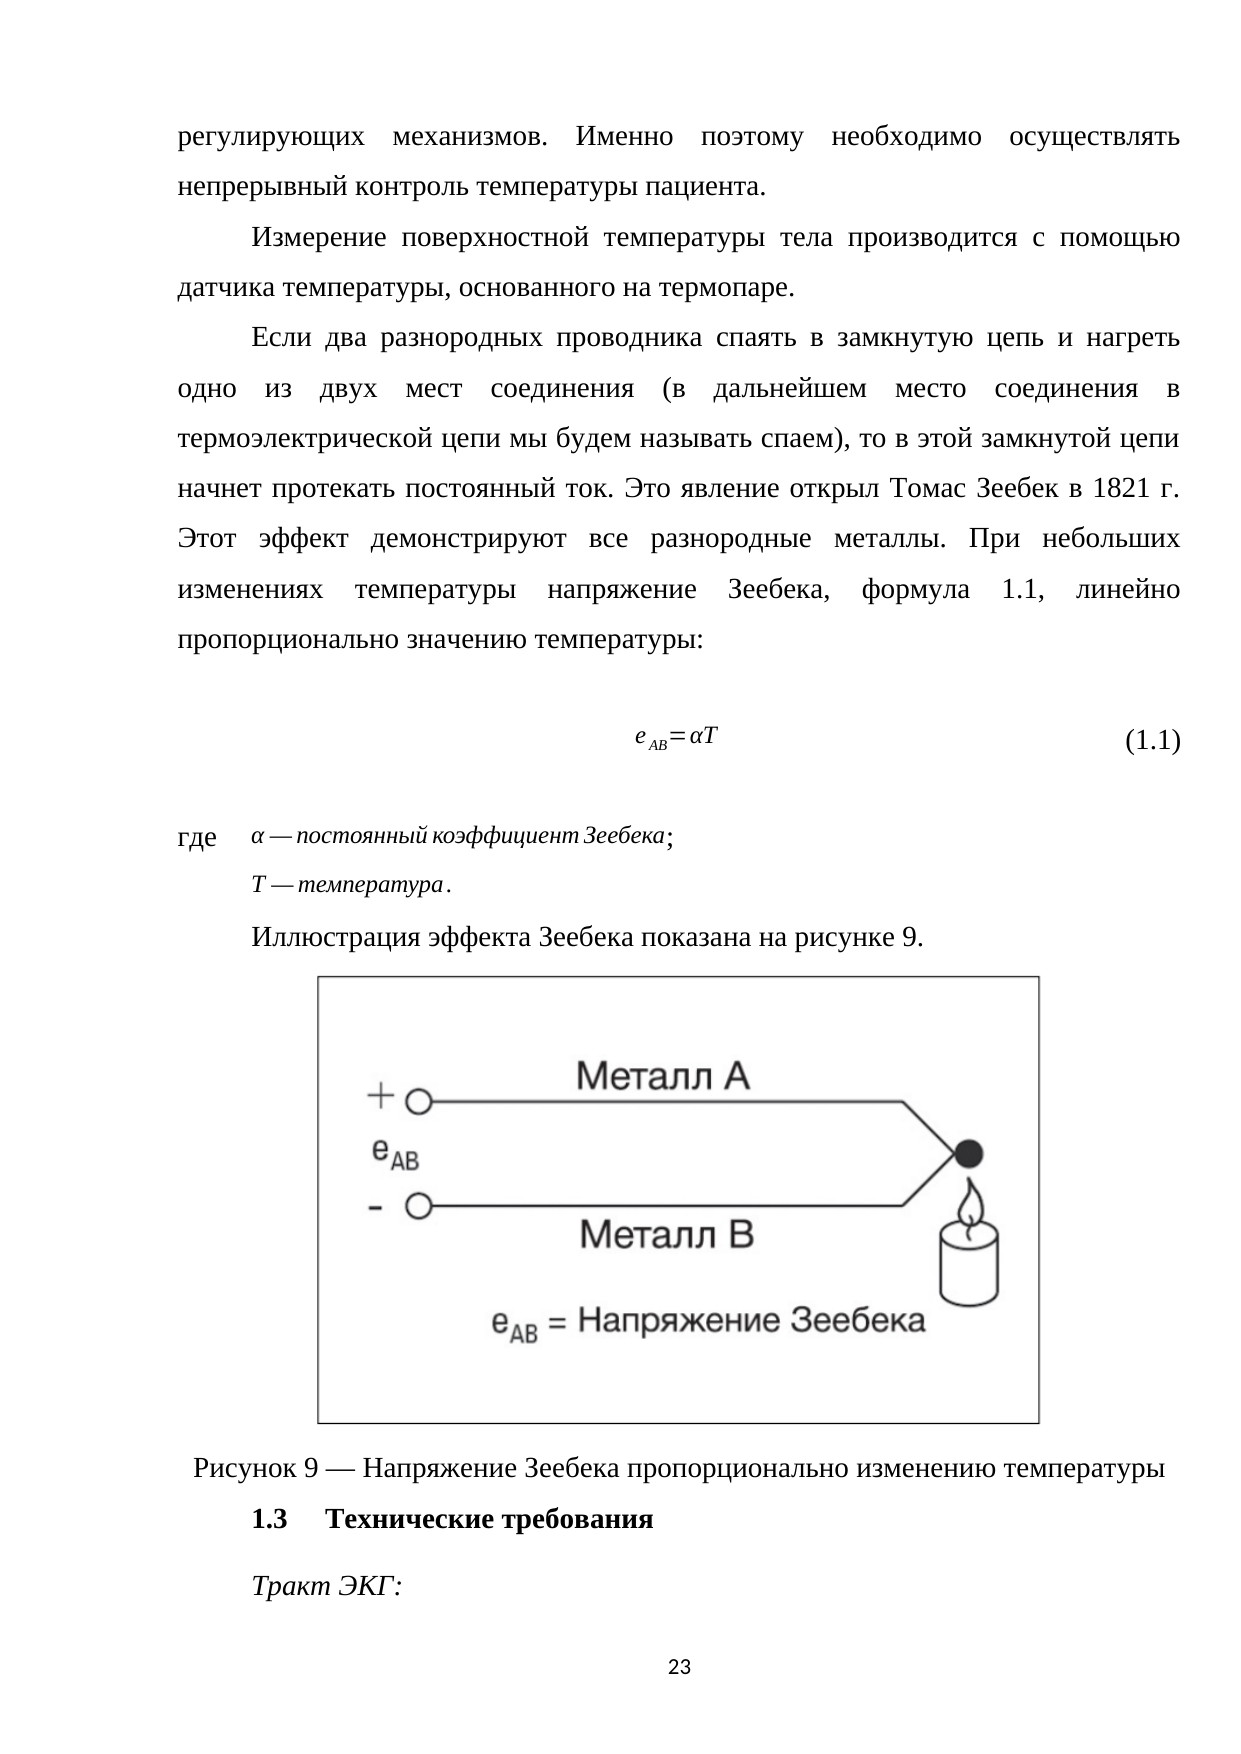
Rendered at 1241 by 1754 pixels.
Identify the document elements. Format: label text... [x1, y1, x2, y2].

text Если два разнородных проводника спаять в замкнутую цепь и нагреть одно из двух мест соединения (в дальнейшем место соединения в термоэлектрической цепи мы будем называть спаем), то в этой замкнутой цепи начнет протекать постоянный ток. Это явление открыл Томас Зеебек в 1821 г. Этот эффект демонстрируют все разнородные металлы. При небольших изменениях температуры напряжение Зеебека, формула 1.1, линейно пропорционально значению температуры: [177, 319, 1181, 655]
subtitle Технические требования [251, 1501, 1181, 1534]
text где ; [177, 819, 1181, 852]
table_header (1.1) [1114, 722, 1192, 768]
table_header [166, 722, 1114, 768]
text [177, 152, 1181, 202]
text Рисунок 9 — Напряжение Зеебека пропорционально изменению температуры [177, 1450, 1181, 1484]
text Иллюстрация эффекта Зеебека показана на рисунке 9. [177, 919, 1181, 953]
picture [308, 969, 1050, 1437]
text Измерение поверхностной температуры тела производится с помощью датчика температуры, основанного на термопаре. [177, 219, 1181, 303]
text Тракт ЭКГ: [177, 1568, 1181, 1601]
